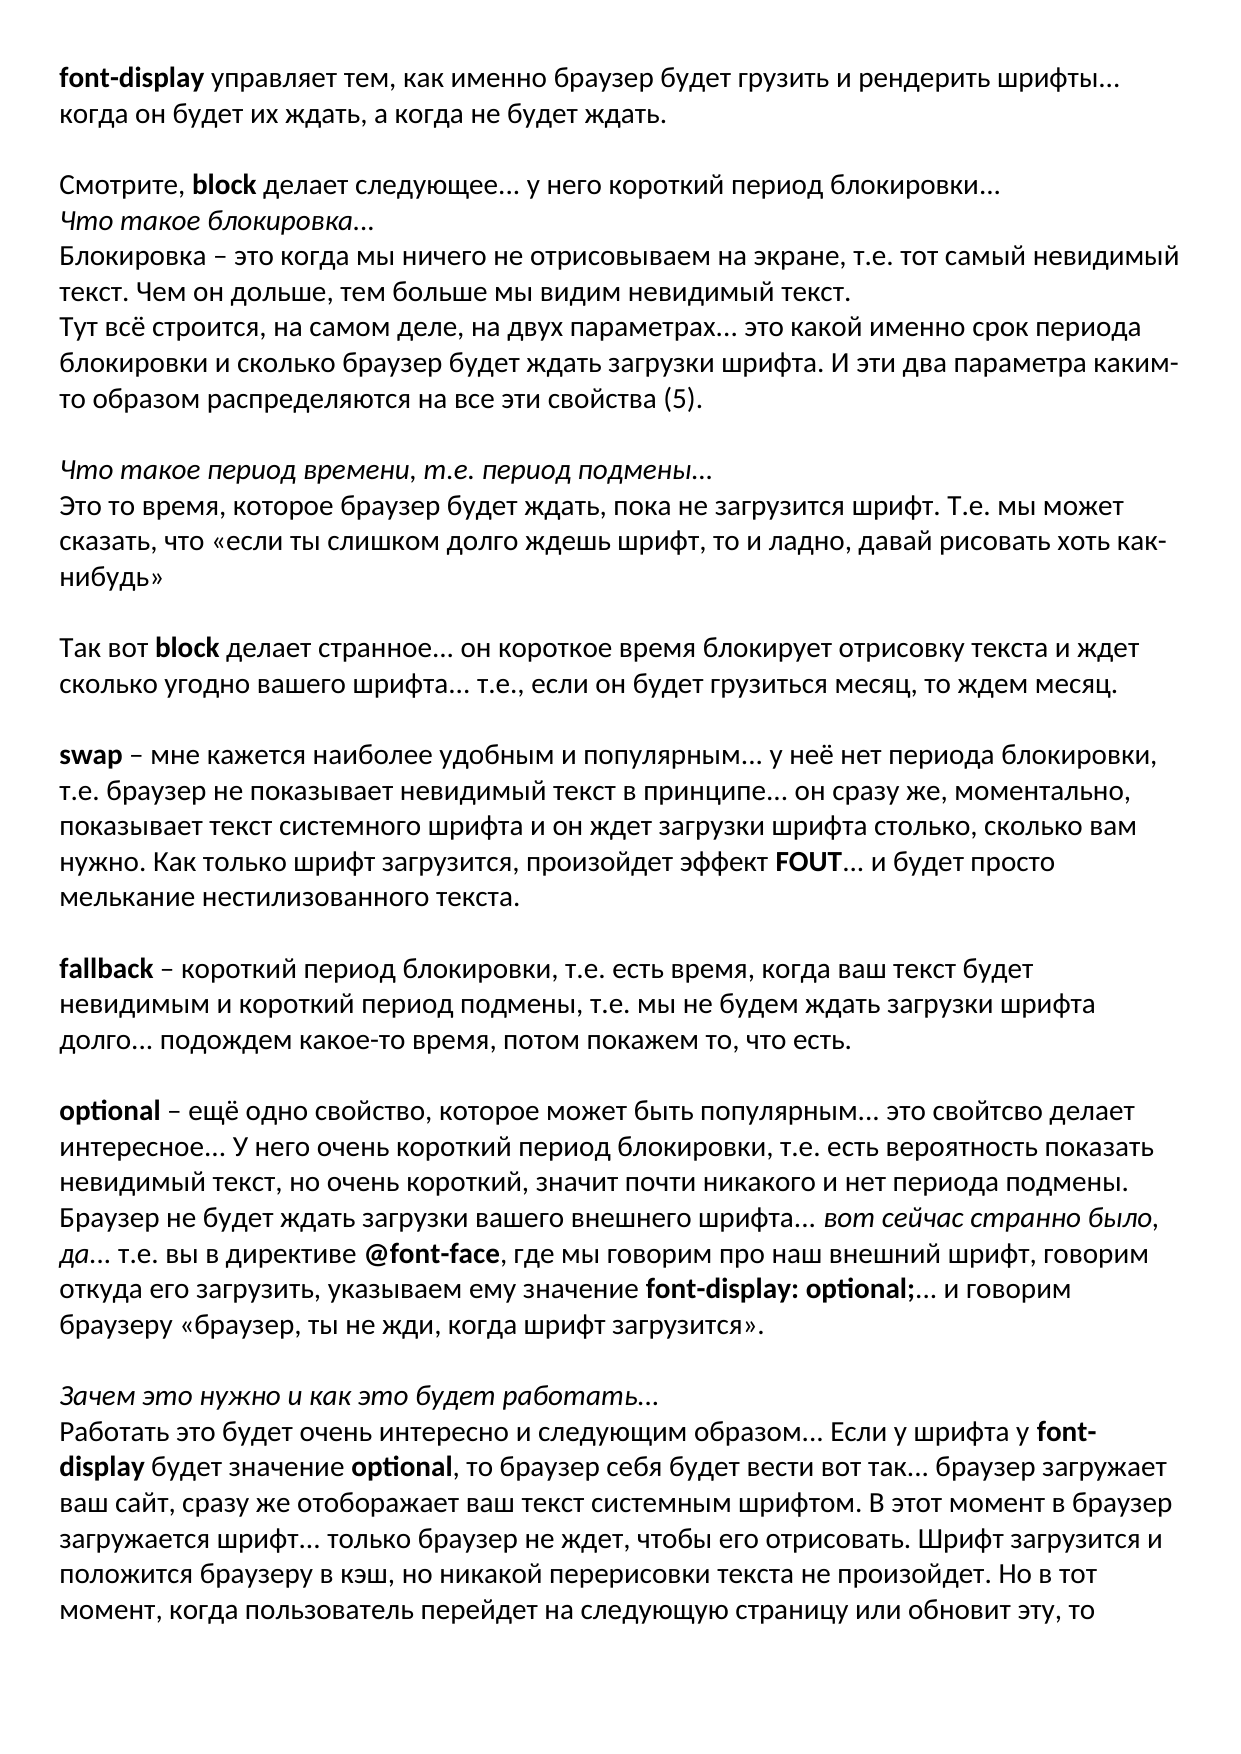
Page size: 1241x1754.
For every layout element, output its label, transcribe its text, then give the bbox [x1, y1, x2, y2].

text fallback – короткий период блокировки, т.е. есть время, когда ваш текст будет невидимым и короткий период подмены, т.е. мы не будем ждать загрузки шрифта долго... подождем какое-то время, потом покажем то, что есть. [59, 950, 1181, 1057]
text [59, 1413, 1181, 1627]
text Так вот block делает странное... он короткое время блокирует отрисовку текста и ждет сколько угодно вашего шрифта... т.е., если он будет грузиться месяц, то ждем месяц. [59, 629, 1181, 700]
text font-display управляет тем, как именно браузер будет грузить и рендерить шрифты... когда он будет их ждать, а когда не будет ждать. [59, 59, 1181, 130]
text Блокировка – это когда мы ничего не отрисовываем на экране, т.е. тот самый невидимый текст. Чем он дольше, тем больше мы видим невидимый текст. [59, 237, 1181, 308]
text Зачем это нужно и как это будет работать... [59, 1377, 1181, 1413]
text Что такое блокировка... [59, 202, 1181, 237]
text optional – ещё одно свойство, которое может быть популярным... это свойтсво делает интересное... У него очень короткий период блокировки, т.е. есть вероятность показать невидимый текст, но очень короткий, значит почти никакого и нет периода подмены. Браузер не будет ждать загрузки вашего внешнего шрифта... вот сейчас странно было, да... т.е. вы в директиве @font-face, где мы говорим про наш внешний шрифт, говорим откуда его загрузить, указываем ему значение font-display: optional;... и говорим браузеру «браузер, ты не жди, когда шрифт загрузится». [59, 1092, 1181, 1342]
text Смотрите, block делает следующее... у него короткий период блокировки... [59, 166, 1181, 202]
text Это то время, которое браузер будет ждать, пока не загрузится шрифт. Т.е. мы может сказать, что «если ты слишком долго ждешь шрифт, то и ладно, давай рисовать хоть как-нибудь» [59, 487, 1181, 593]
text Что такое период времени, т.е. период подмены... [59, 451, 1181, 487]
text swap – мне кажется наиболее удобным и популярным... у неё нет периода блокировки, т.е. браузер не показывает невидимый текст в принципе... он сразу же, моментально, показывает текст системного шрифта и он ждет загрузки шрифта столько, сколько вам нужно. Как только шрифт загрузится, произойдет эффект FOUT... и будет просто мелькание нестилизованного текста. [59, 736, 1181, 914]
text Тут всё строится, на самом деле, на двух параметрах... это какой именно срок периода блокировки и сколько браузер будет ждать загрузки шрифта. И эти два параметра каким-то образом распределяются на все эти свойства (5). [59, 308, 1181, 415]
